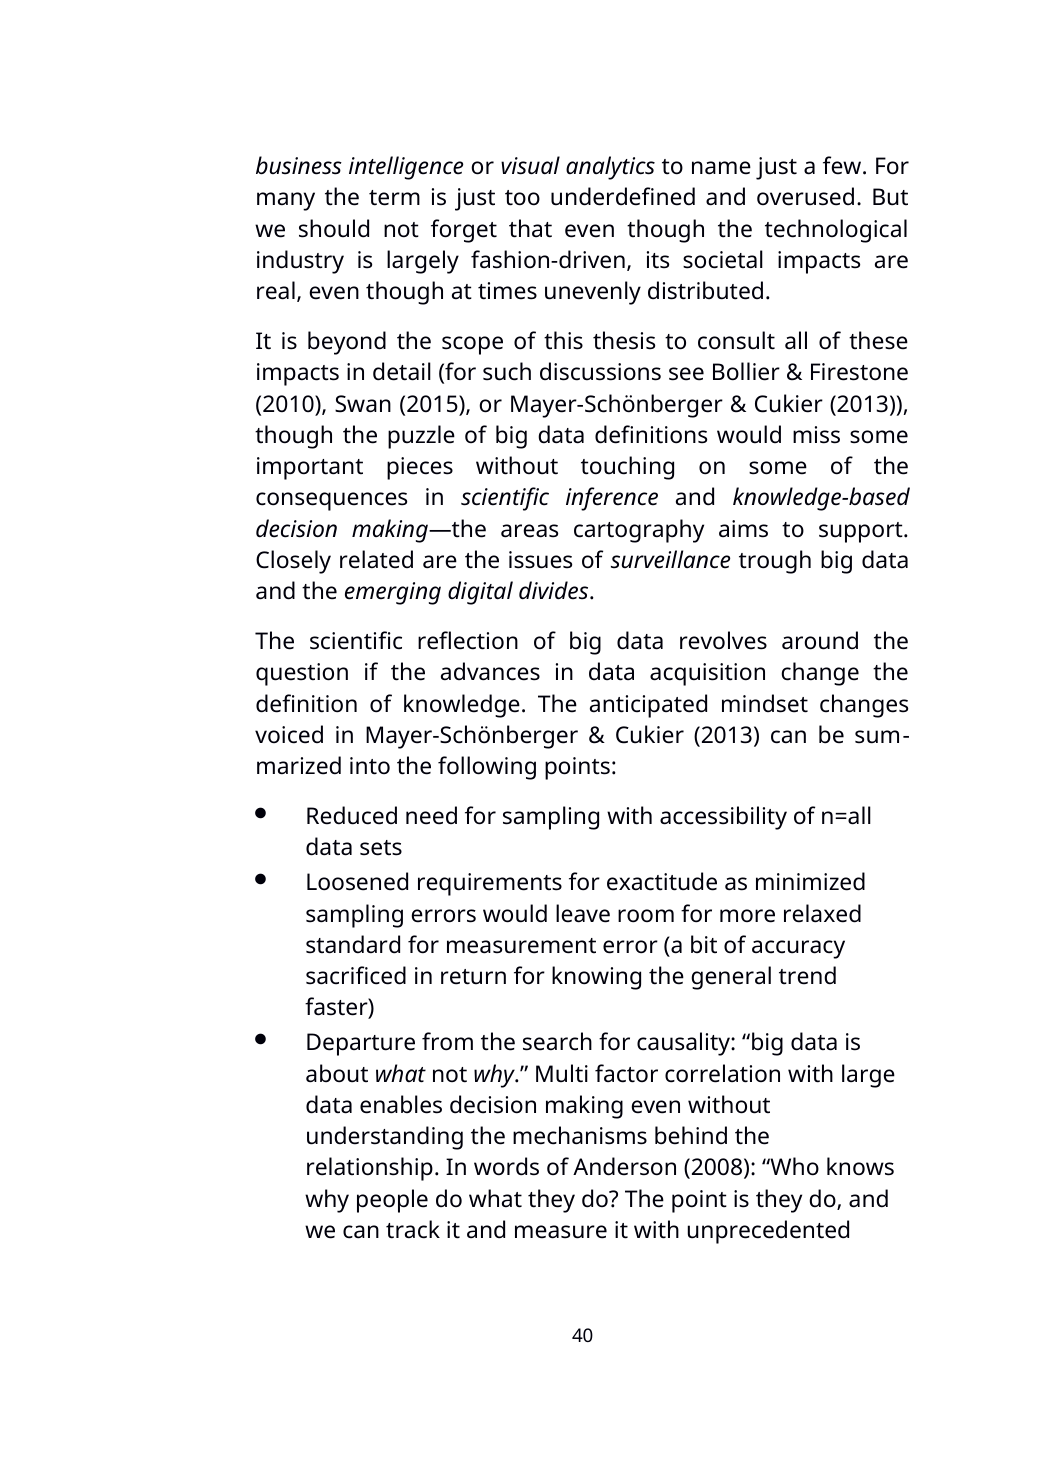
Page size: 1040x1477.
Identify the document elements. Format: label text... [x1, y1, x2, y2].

text It is beyond the scope of this thesis to consult all of these impacts in detail (for such discussions see Bollier & Firestone (2010), Swan (2015), or Mayer-Schönberger & Cukier (2013)), though the puzzle of big data definitions would miss some important pieces without touching on some of the consequences in scientific inference and knowledge-based decision making—the areas cartography aims to support. Closely related are the issues of surveillance trough big data and the emerging digital divides. [255, 325, 910, 606]
list Loosened requirements for exactitude as minimized sampling errors would leave room for more relaxed standard for measurement error (a bit of accuracy sacrificed in return for knowing the general trend faster) [255, 866, 910, 1022]
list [255, 1026, 910, 1245]
list Reduced need for sampling with accessibility of n=all data sets [255, 800, 910, 862]
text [255, 150, 910, 306]
text The scientific reflection of big data revolves around the question if the advances in data acquisition change the definition of knowledge. The anticipated mindset changes voiced in Mayer-Schönberger & Cukier (2013) can be summarized into the following points: [255, 625, 910, 781]
